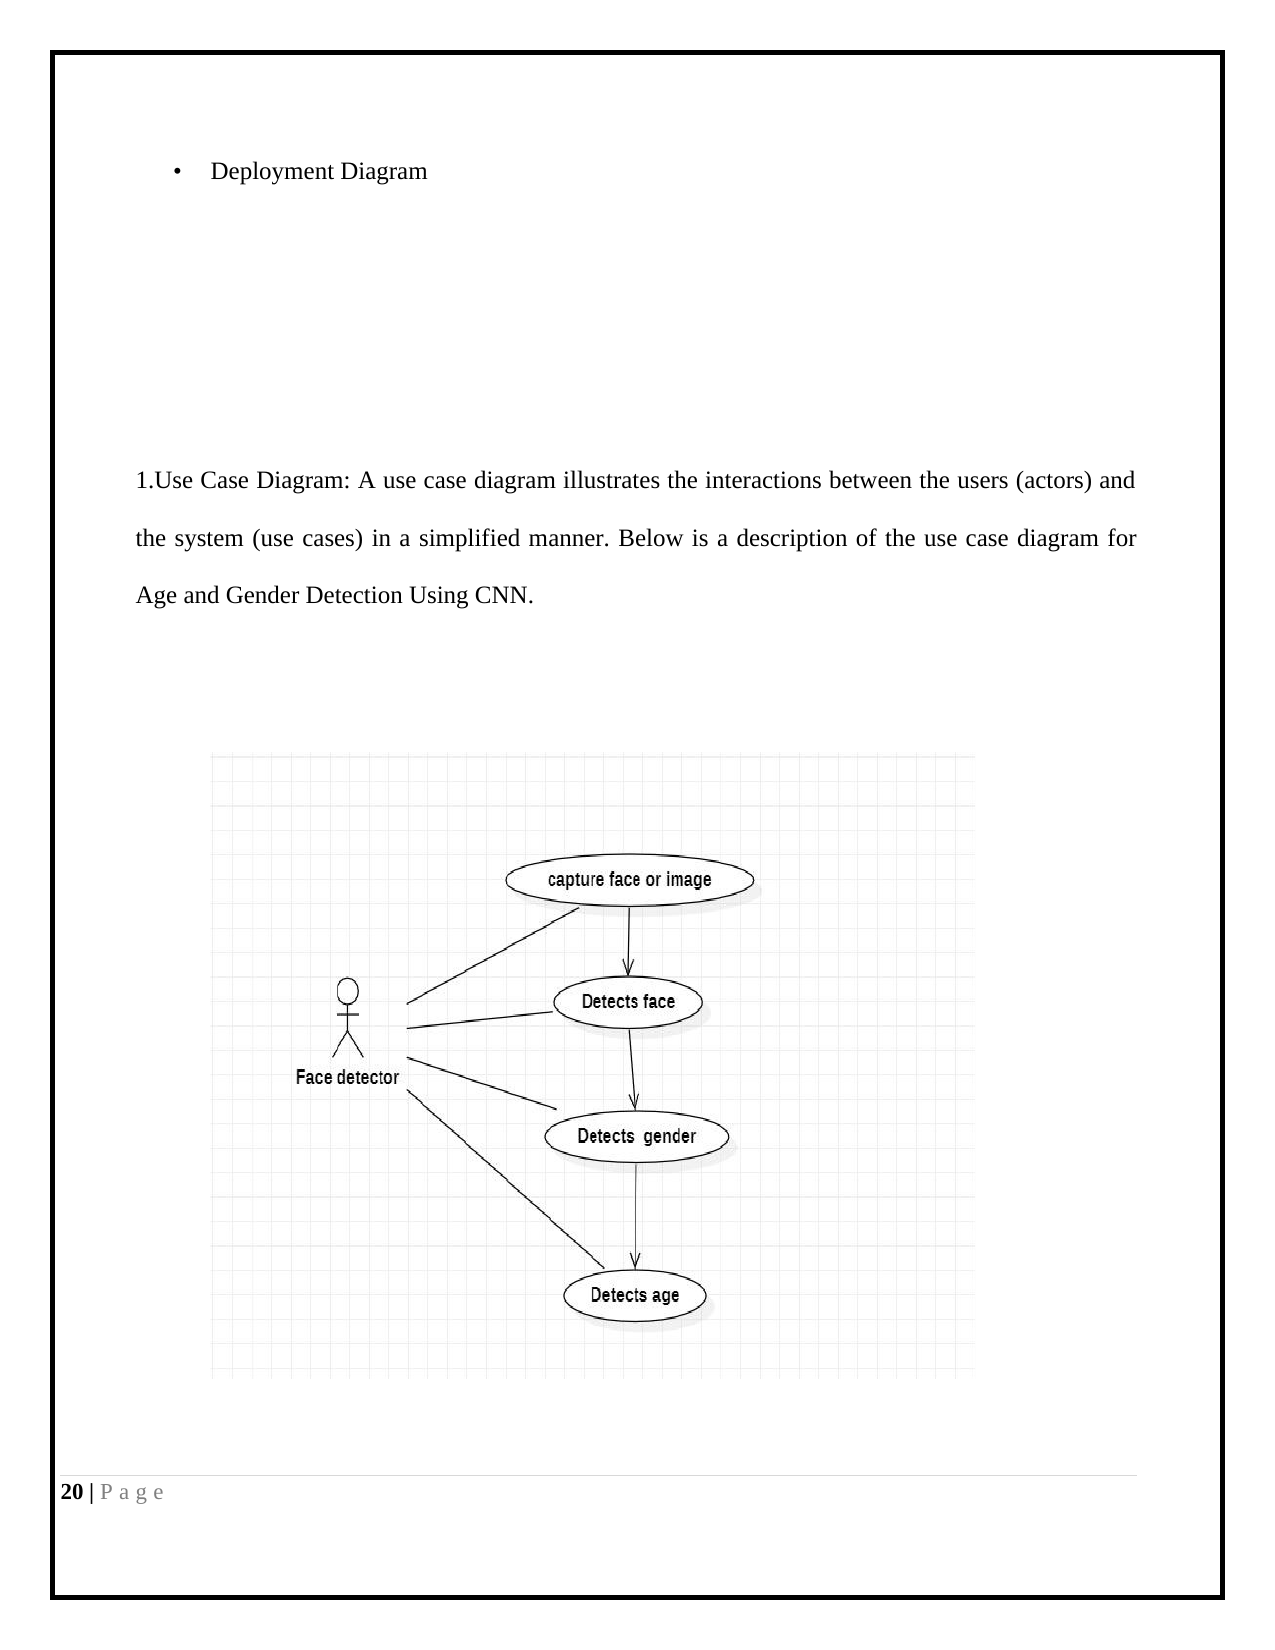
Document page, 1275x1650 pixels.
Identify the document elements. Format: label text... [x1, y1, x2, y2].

text 1.Use Case Diagram: A use case diagram illustrates the interactions between the users (actors) and the system (use cases) in a simplified manner. Below is a description of the use case diagram for Age and Gender Detection Using CNN. [135, 465, 1137, 609]
picture [210, 752, 976, 1379]
list Deployment Diagram [173, 156, 1137, 185]
